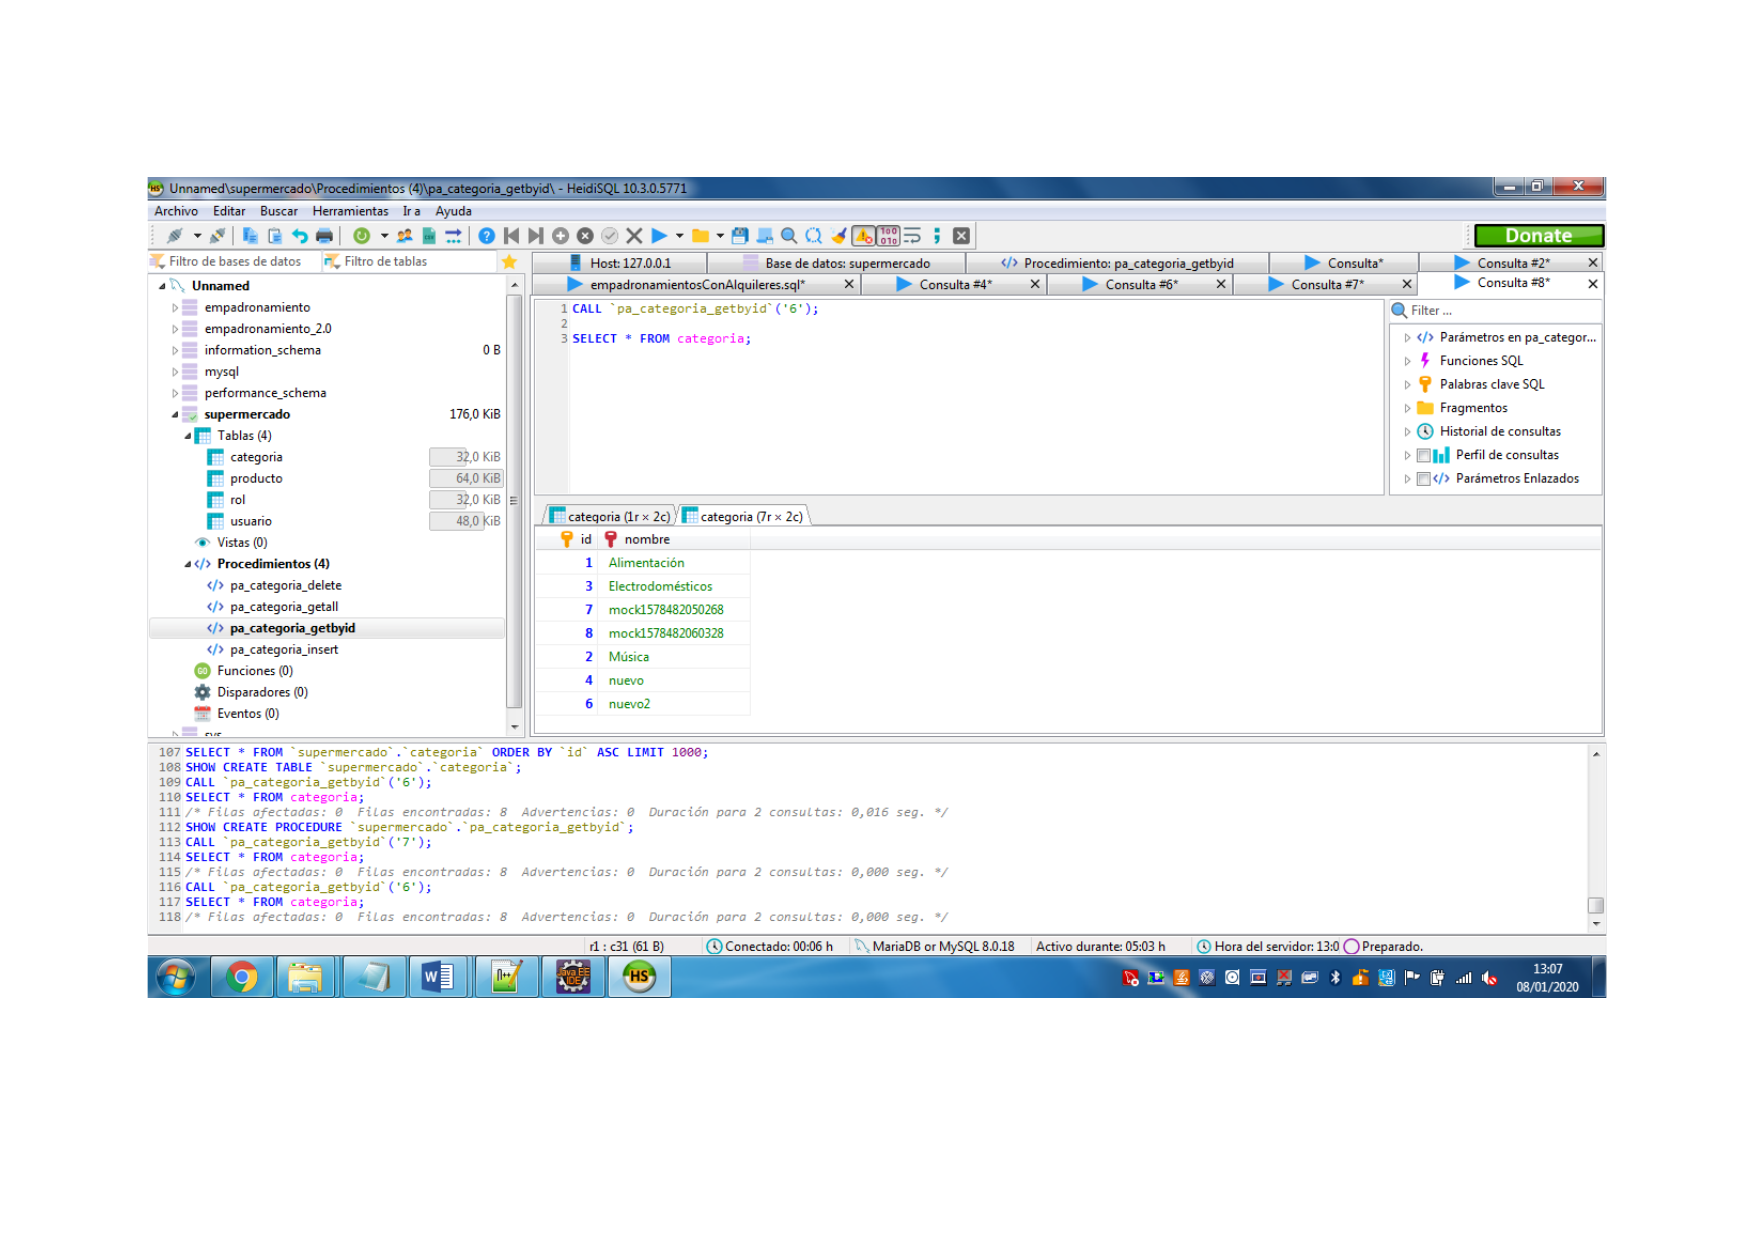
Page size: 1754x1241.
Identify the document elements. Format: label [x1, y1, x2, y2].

picture [147, 177, 1607, 998]
